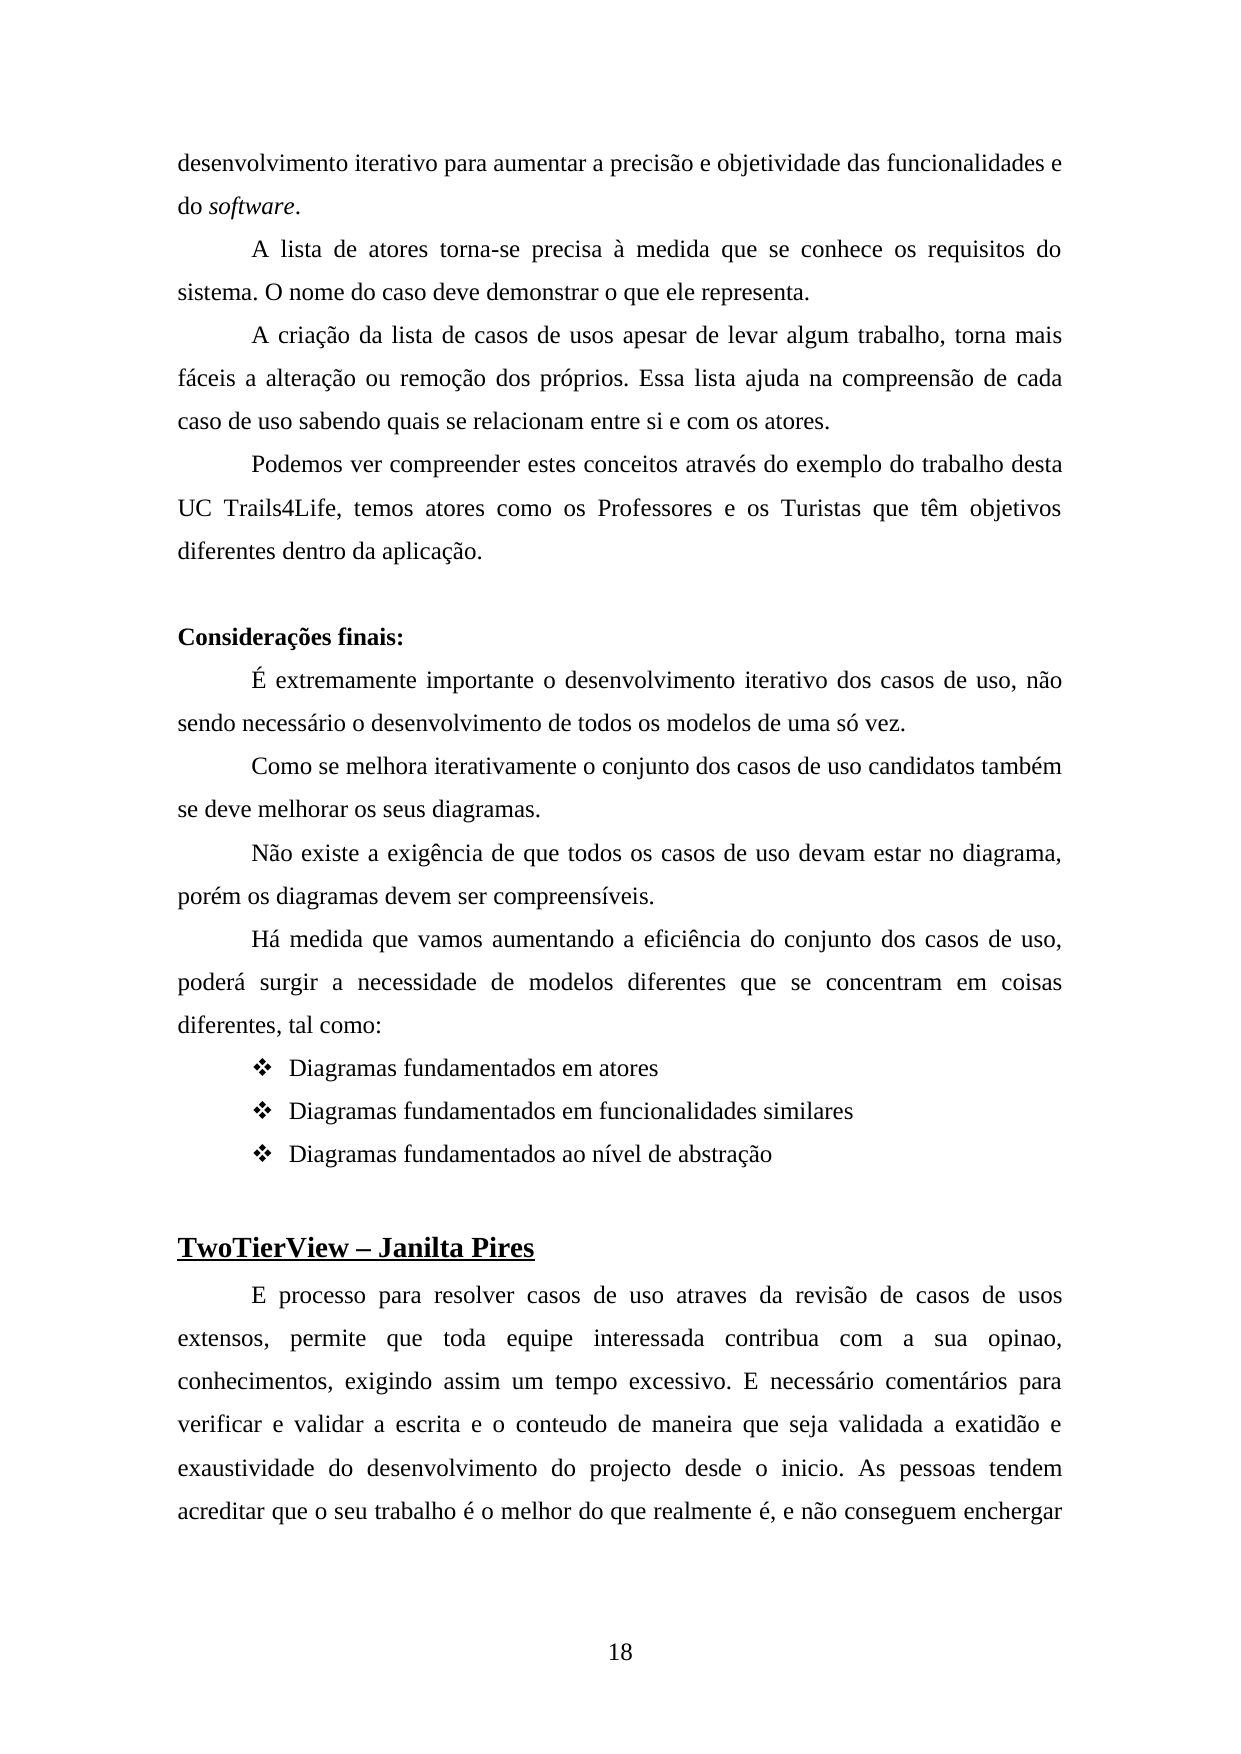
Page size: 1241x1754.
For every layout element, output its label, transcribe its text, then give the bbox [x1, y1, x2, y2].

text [177, 1280, 1063, 1524]
text Não existe a exigência de que todos os casos de uso devam estar no diagrama, porém os diagramas devem ser compreensíveis. [177, 838, 1063, 909]
list Diagramas fundamentados em funcionalidades similares [251, 1096, 1063, 1125]
text Como se melhora iterativamente o conjunto dos casos de uso candidatos também se deve melhorar os seus diagramas. [177, 751, 1063, 823]
list Diagramas fundamentados em atores [251, 1053, 1063, 1082]
list Diagramas fundamentados ao nível de abstração [251, 1139, 1063, 1168]
text A lista de atores torna-se precisa à medida que se conhece os requisitos do sistema. O nome do caso deve demonstrar o que ele representa. [177, 234, 1063, 306]
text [177, 148, 1063, 219]
text Podemos ver compreender estes conceitos através do exemplo do trabalho desta UC Trails4Life, temos atores como os Professores e os Turistas que têm objetivos diferentes dentro da aplicação. [177, 449, 1063, 564]
text A criação da lista de casos de usos apesar de levar algum trabalho, torna mais fáceis a alteração ou remoção dos próprios. Essa lista ajuda na compreensão de cada caso de uso sabendo quais se relacionam entre si e com os atores. [177, 320, 1063, 435]
text Há medida que vamos aumentando a eficiência do conjunto dos casos de uso, poderá surgir a necessidade de modelos diferentes que se concentram em coisas diferentes, tal como: [177, 924, 1063, 1039]
subtitle TwoTierView – Janilta Pires [177, 1230, 1063, 1263]
text É extremamente importante o desenvolvimento iterativo dos casos de uso, não sendo necessário o desenvolvimento de todos os modelos de uma só vez. [177, 665, 1063, 737]
text Considerações finais: [177, 622, 1063, 651]
